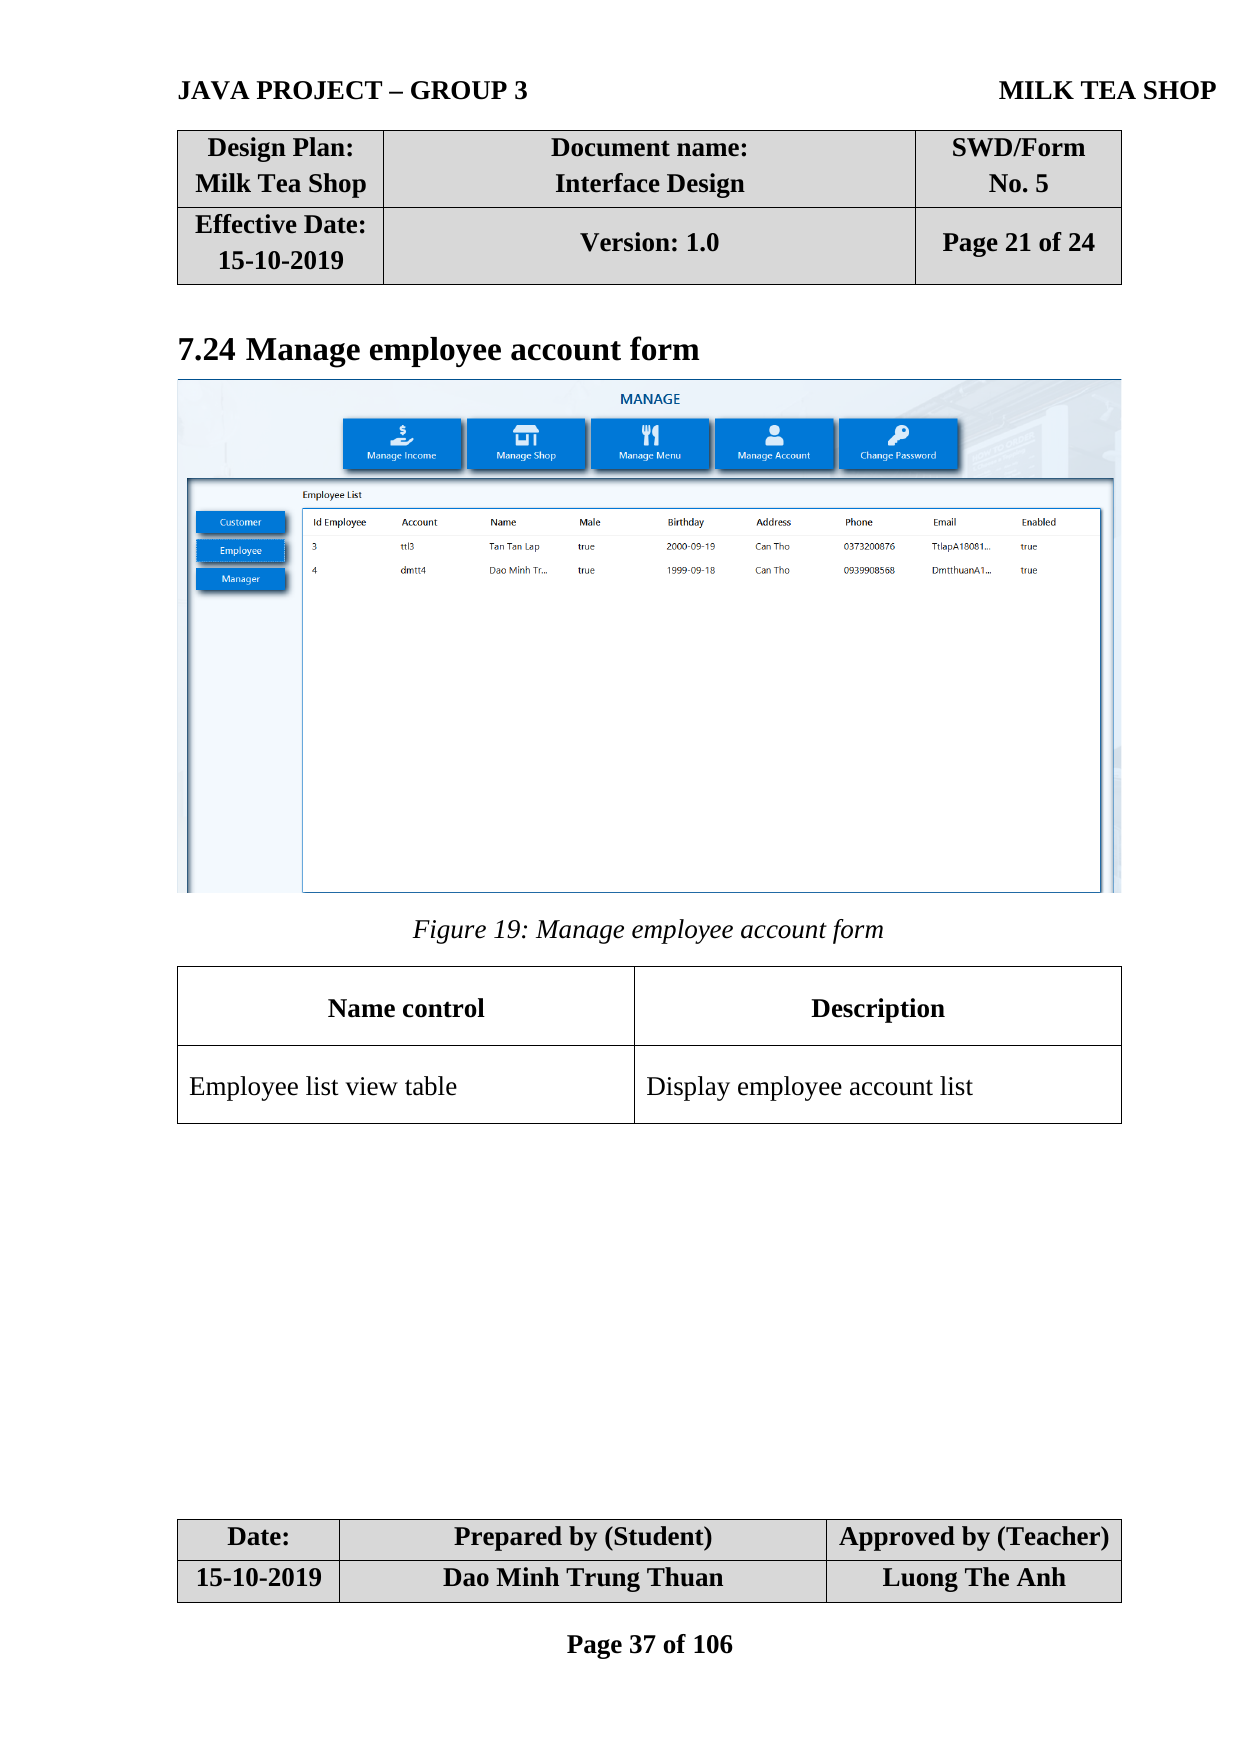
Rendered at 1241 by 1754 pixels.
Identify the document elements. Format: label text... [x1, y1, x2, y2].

table_header Name control [178, 967, 634, 1044]
table_header Description [635, 967, 1121, 1044]
text Figure 19: Manage employee account form [177, 914, 1122, 945]
subtitle Manage employee account form [177, 329, 1122, 367]
table_cell Display employee account list [635, 1046, 1121, 1123]
table_cell Employee list view table [178, 1046, 634, 1123]
picture [177, 379, 1122, 893]
